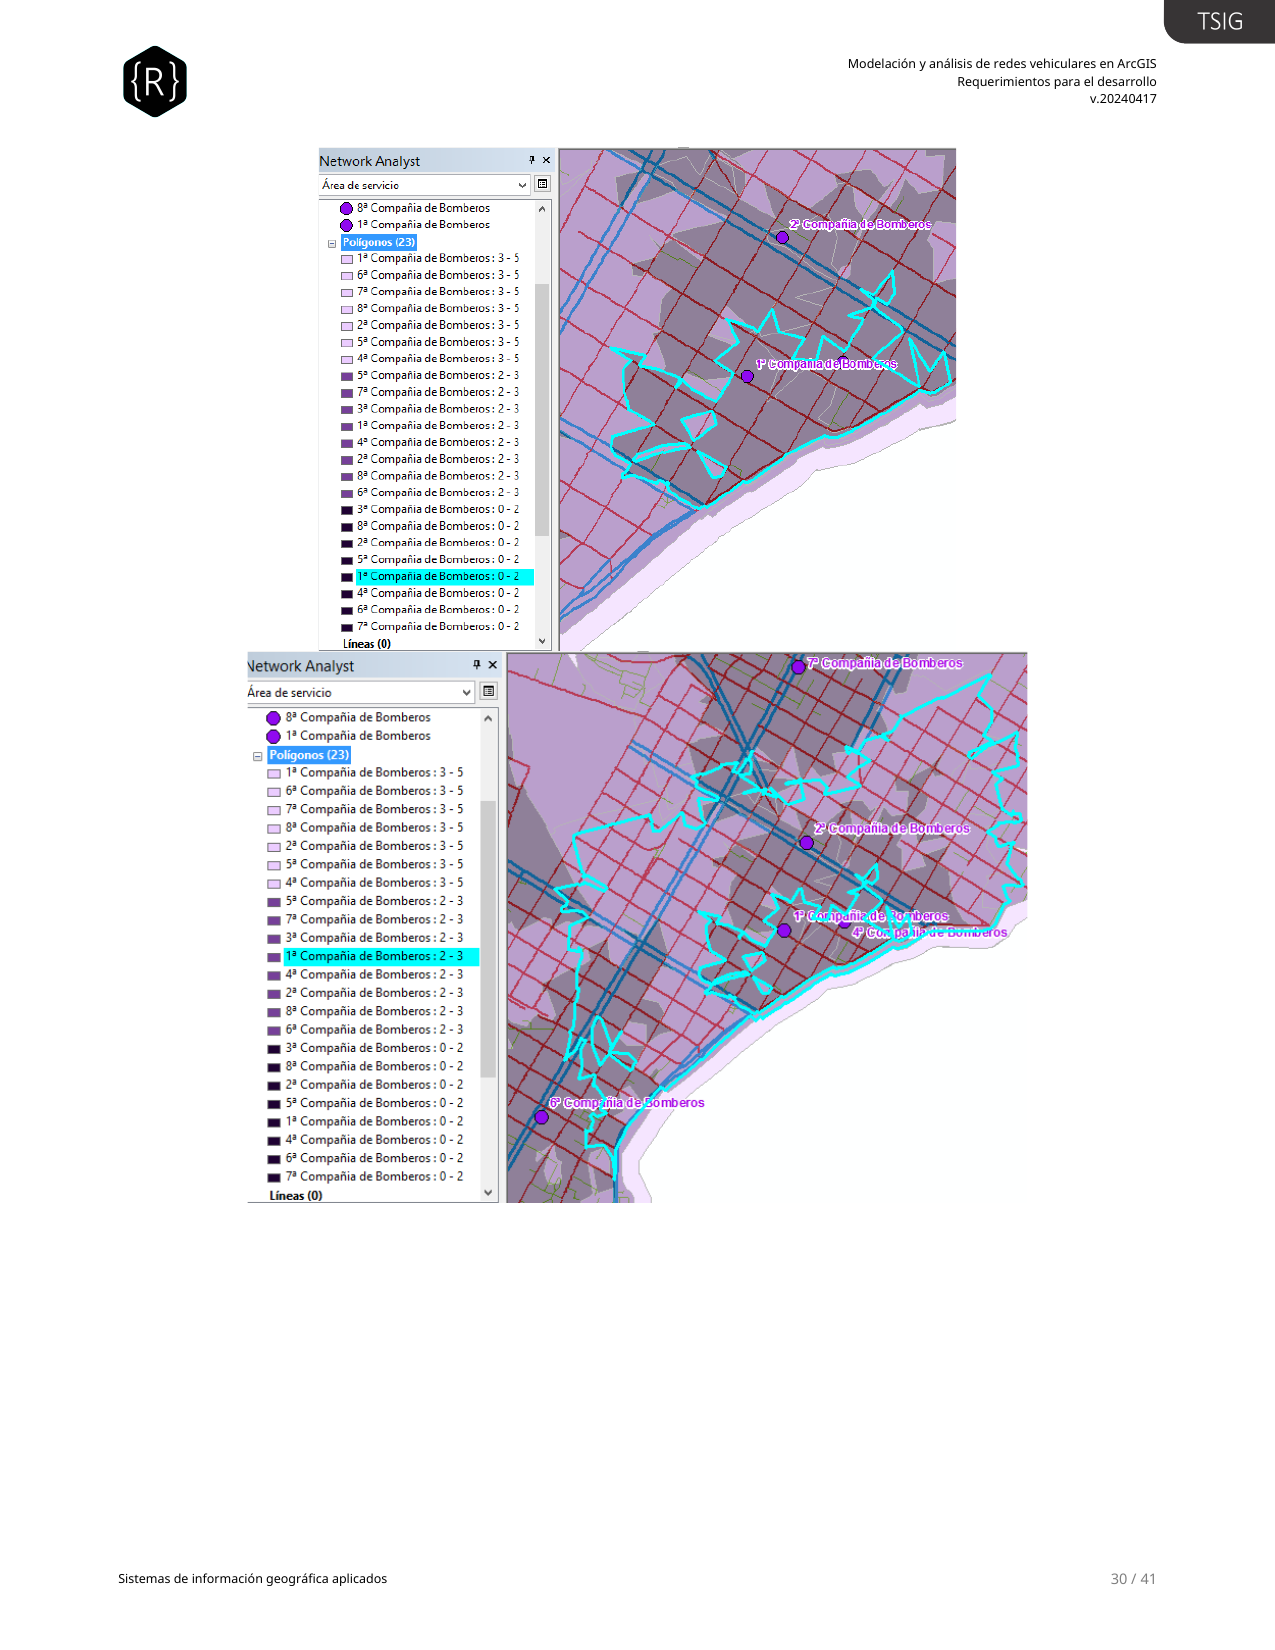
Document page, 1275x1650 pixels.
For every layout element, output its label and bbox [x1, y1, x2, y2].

picture [247, 147, 1028, 1203]
picture [118, 44, 192, 119]
picture [1163, 0, 1275, 44]
